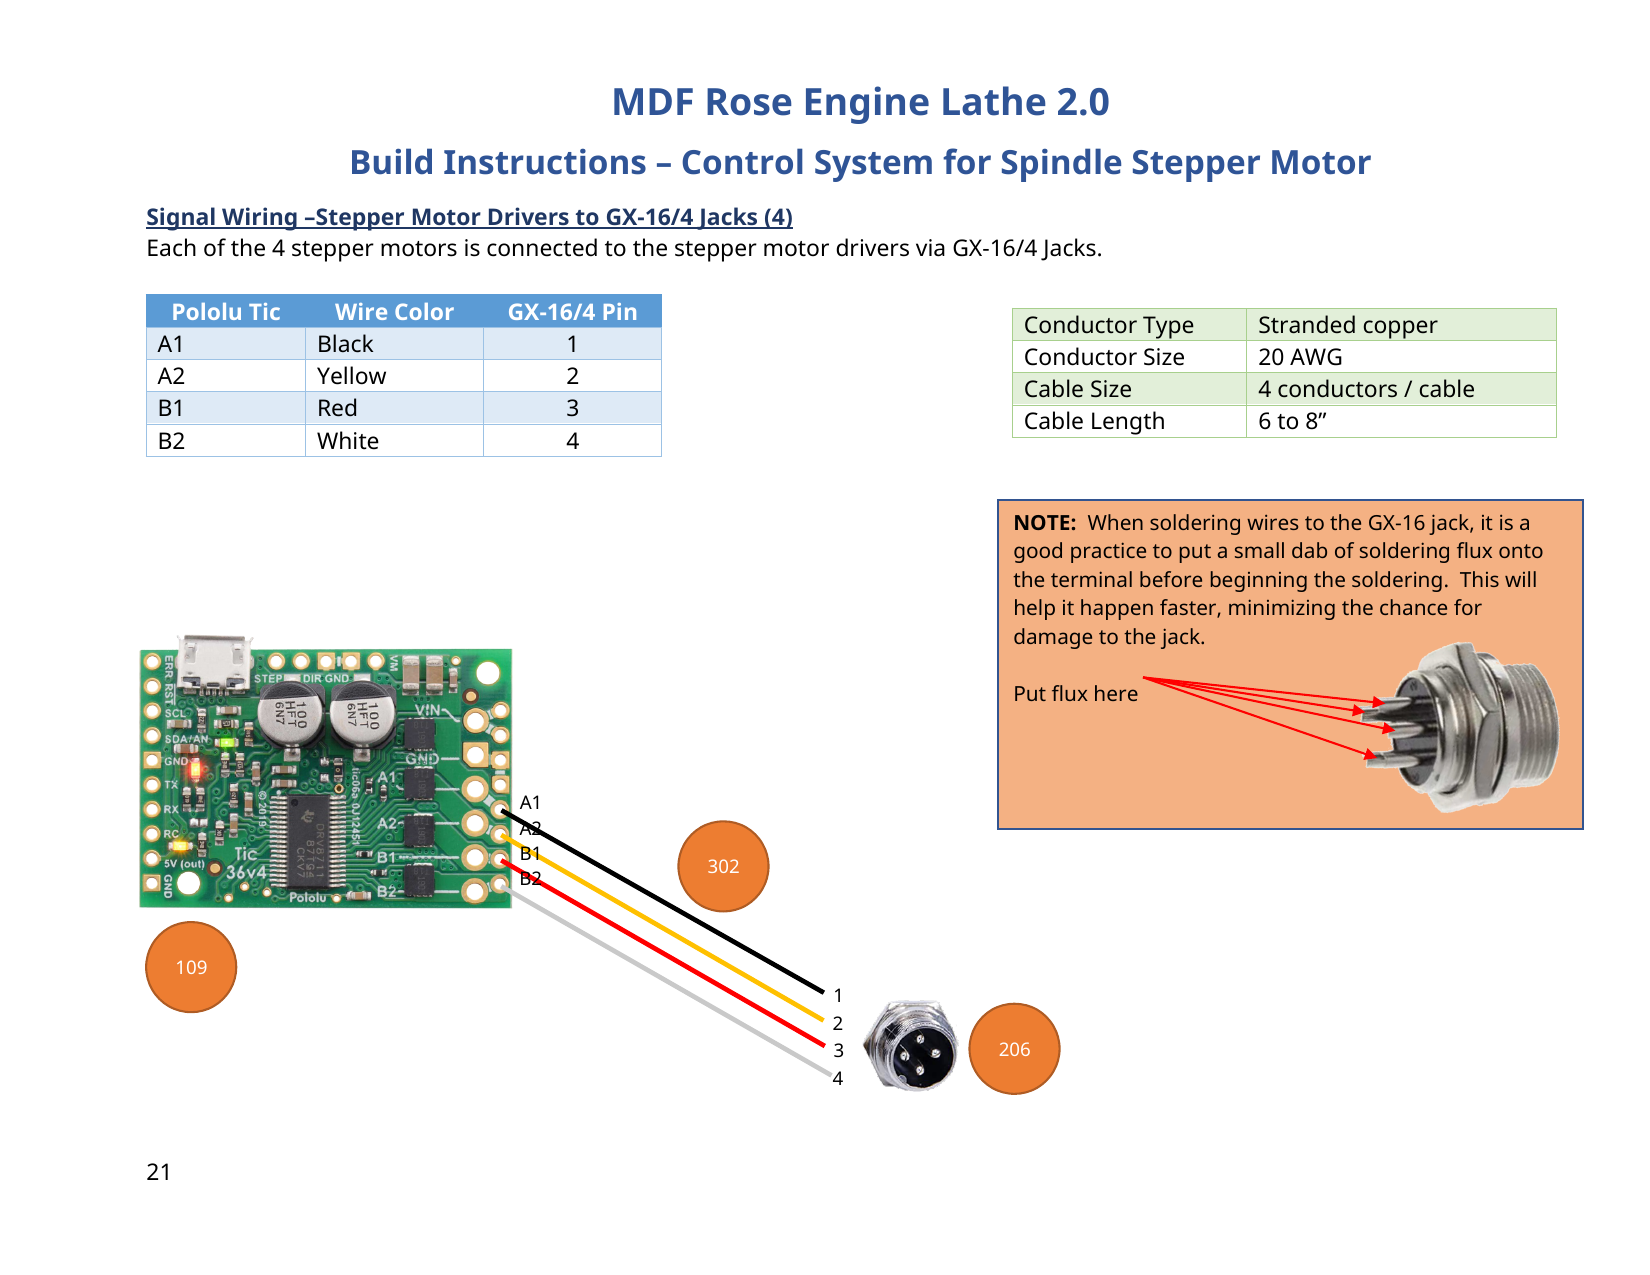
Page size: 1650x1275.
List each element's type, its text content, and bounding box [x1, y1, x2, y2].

table_cell Red [306, 392, 483, 423]
table_cell 2 [484, 360, 661, 391]
table_header Pololu Tic [147, 295, 305, 327]
table_cell Cable Length [1013, 406, 1246, 437]
picture [858, 998, 961, 1095]
table_cell 4 [484, 425, 661, 456]
table_cell 6 to 8” [1247, 406, 1556, 437]
subtitle Signal Wiring –Stepper Motor Drivers to GX-16/4 Jacks (4) [146, 201, 1575, 232]
table_cell A2 [147, 360, 305, 391]
table_cell White [306, 425, 483, 456]
table_header Wire Color [306, 295, 483, 327]
table_cell 20 AWG [1247, 341, 1556, 372]
table_header GX-16/4 Pin [484, 295, 661, 327]
table_cell 4 conductors / cable [1247, 373, 1556, 404]
table_cell Conductor Size [1013, 341, 1246, 372]
table_cell Yellow [306, 360, 483, 391]
table_cell 3 [484, 392, 661, 423]
text Each of the 4 stepper motors is connected to the stepper motor drivers via GX-16/4 Jacks. [146, 232, 1575, 263]
table_cell Cable Size [1013, 373, 1246, 404]
table_cell A1 [147, 328, 305, 359]
table_cell B2 [147, 425, 305, 456]
table_cell B1 [147, 392, 305, 423]
table_cell Black [306, 328, 483, 359]
table_header Conductor Type [1013, 309, 1246, 340]
table_header Stranded copper [1247, 309, 1556, 340]
table_cell 1 [484, 328, 661, 359]
